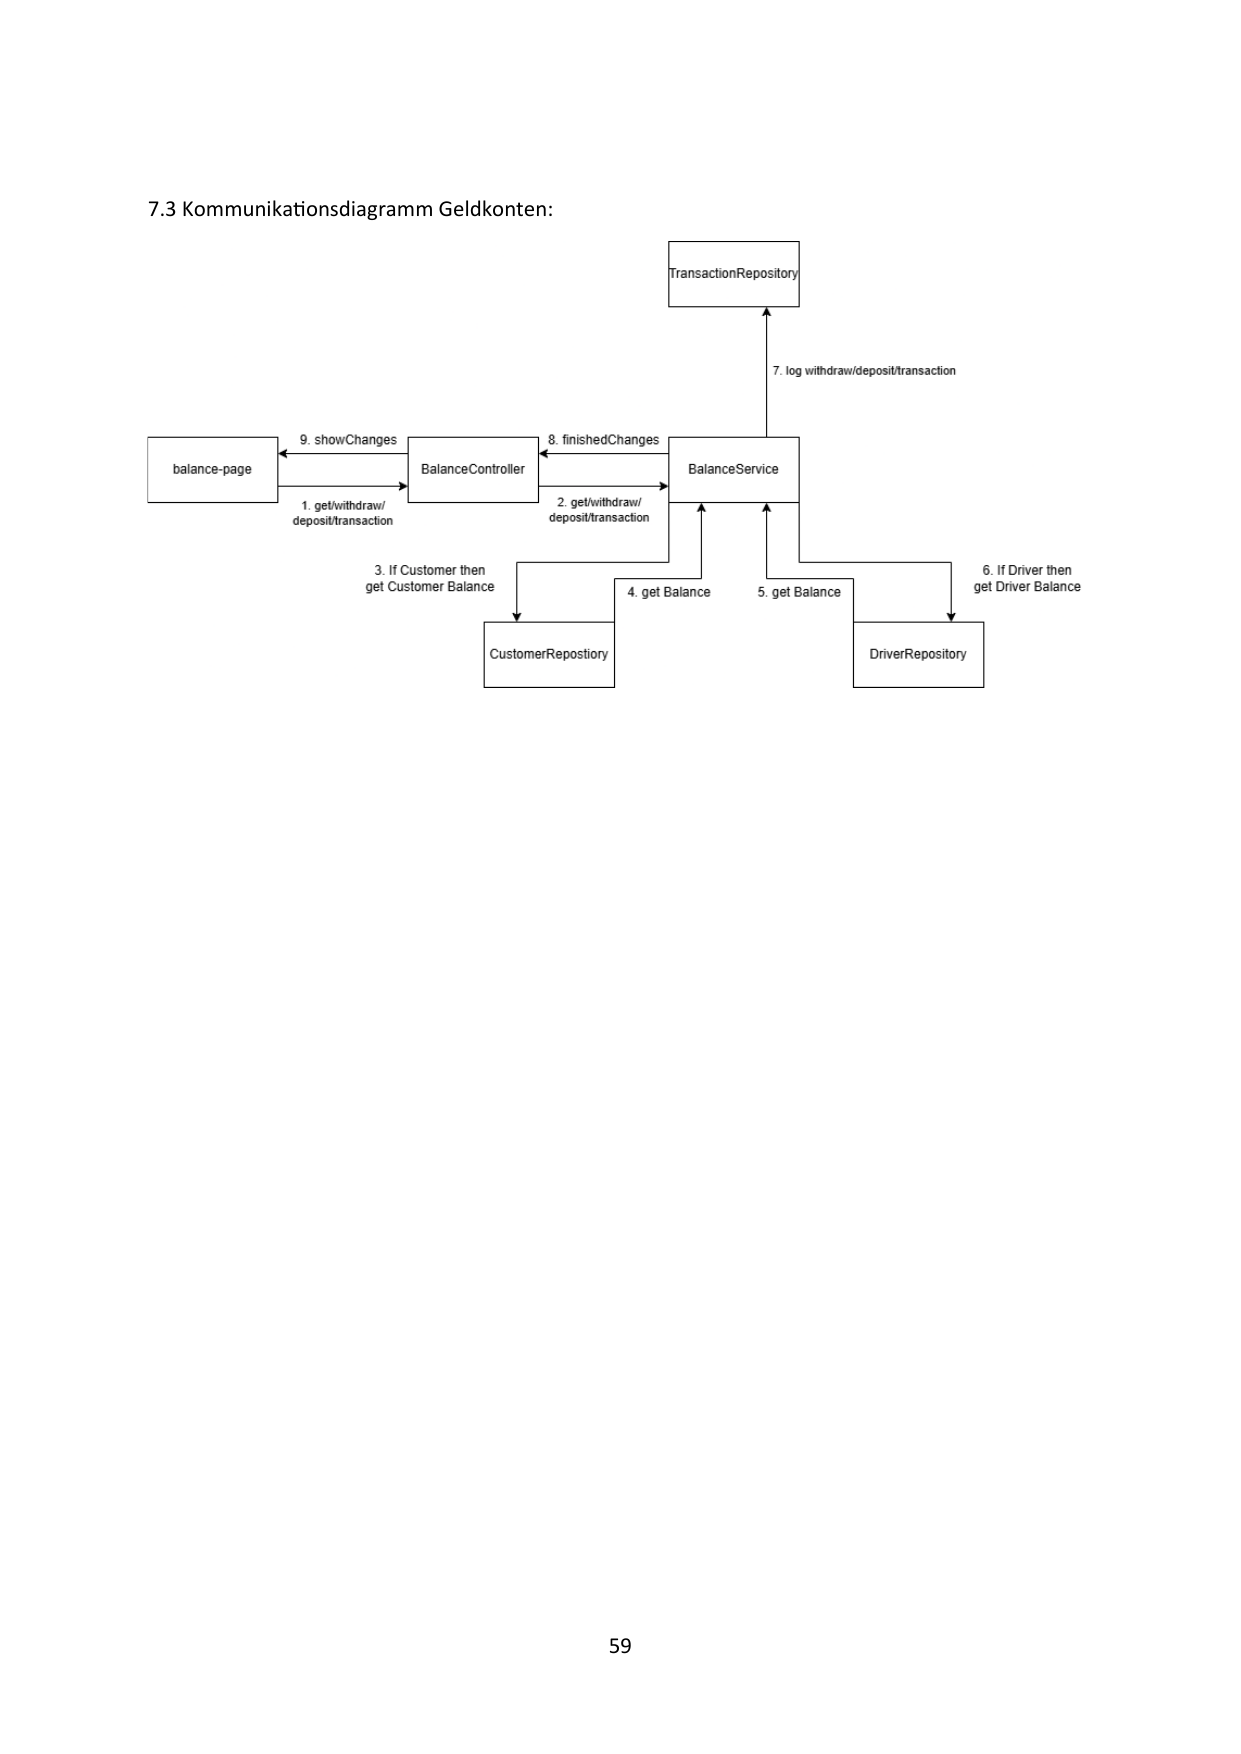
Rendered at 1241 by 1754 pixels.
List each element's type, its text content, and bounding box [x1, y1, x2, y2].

picture [147, 241, 1093, 688]
text 7.3 Kommunikationsdiagramm Geldkonten: [148, 194, 1093, 222]
